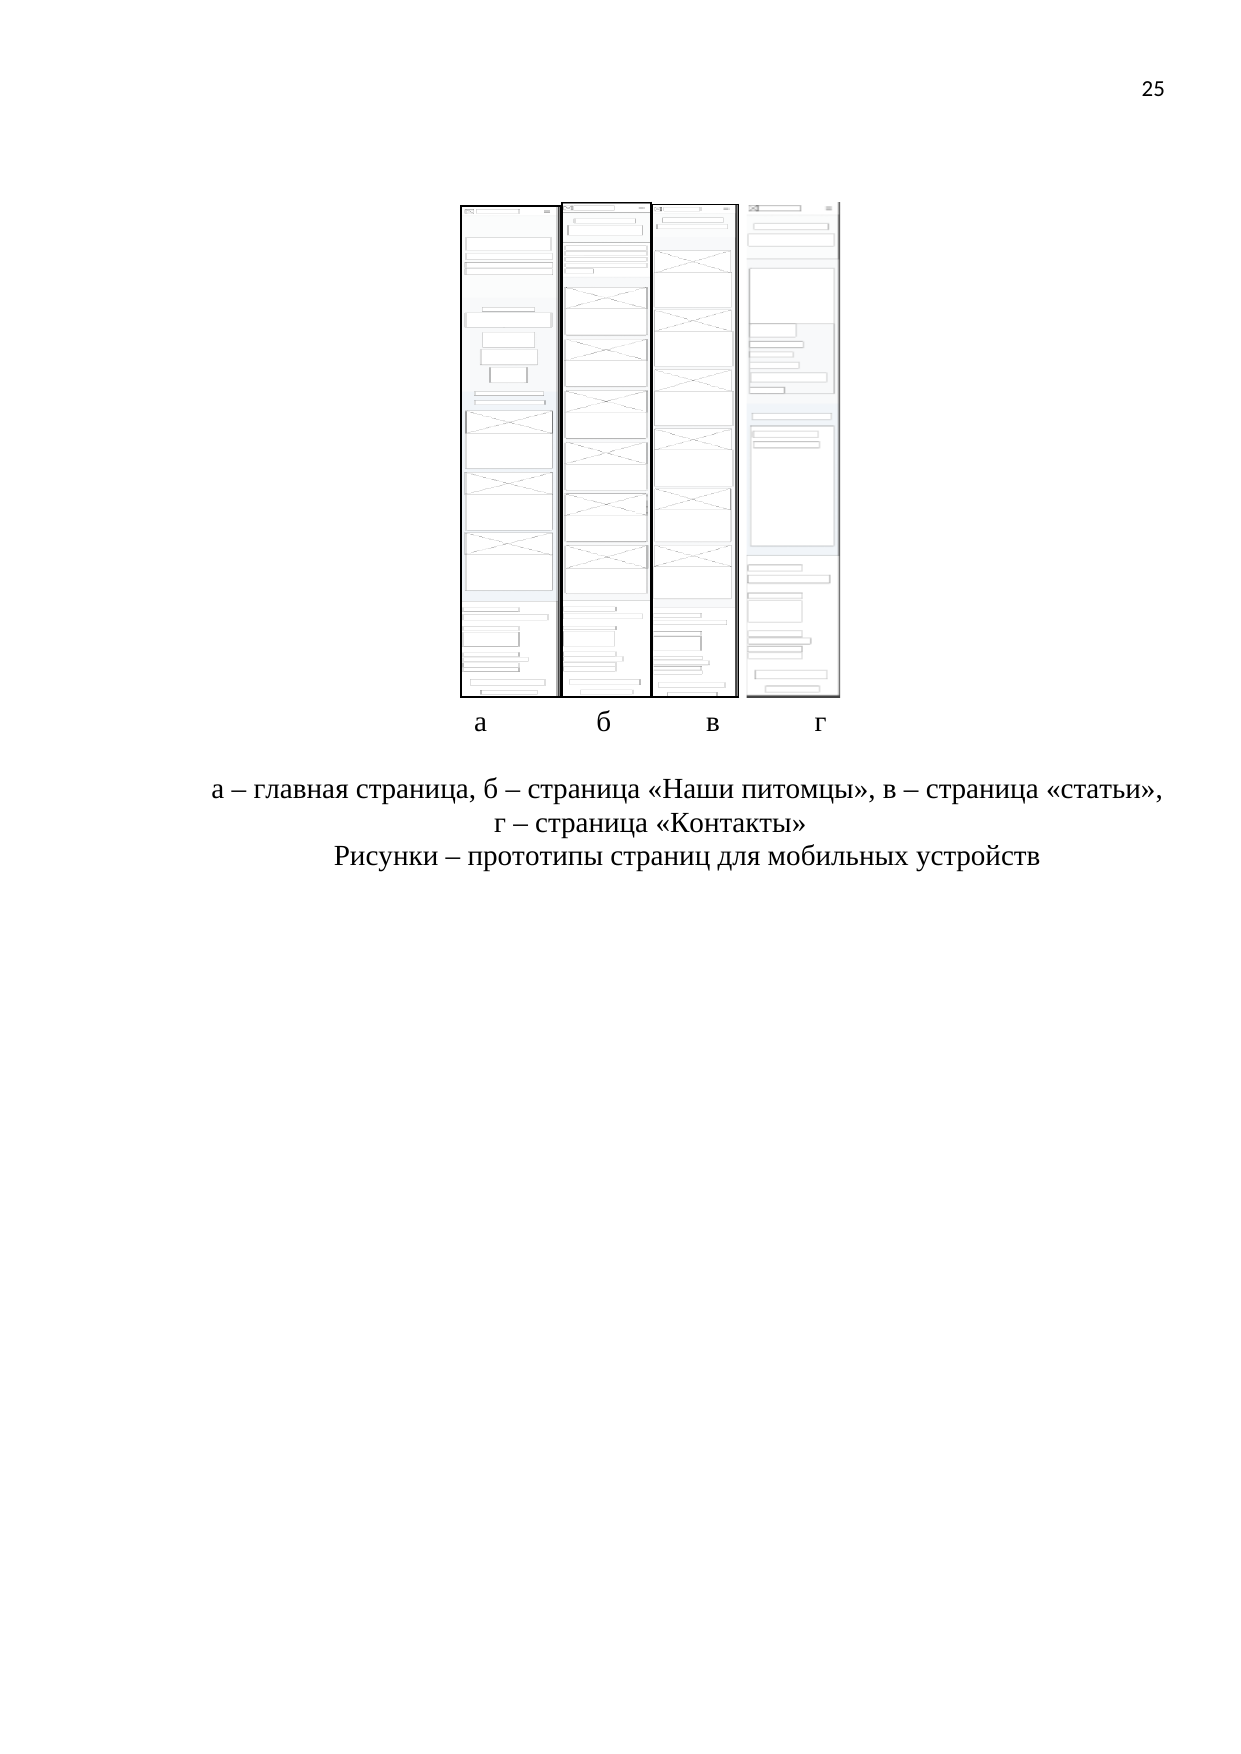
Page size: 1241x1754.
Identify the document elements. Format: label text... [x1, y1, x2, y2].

picture [462, 207, 560, 696]
text а б в г [136, 704, 1164, 738]
text Рисунки – прототипы страниц для мобильных устройств [136, 838, 1164, 872]
picture [746, 202, 841, 698]
picture [563, 203, 650, 696]
text а – главная страница, б – страница «Наши питомцы», в – страница «статьи», г – страница «Контакты» [136, 771, 1164, 838]
picture [653, 205, 738, 696]
